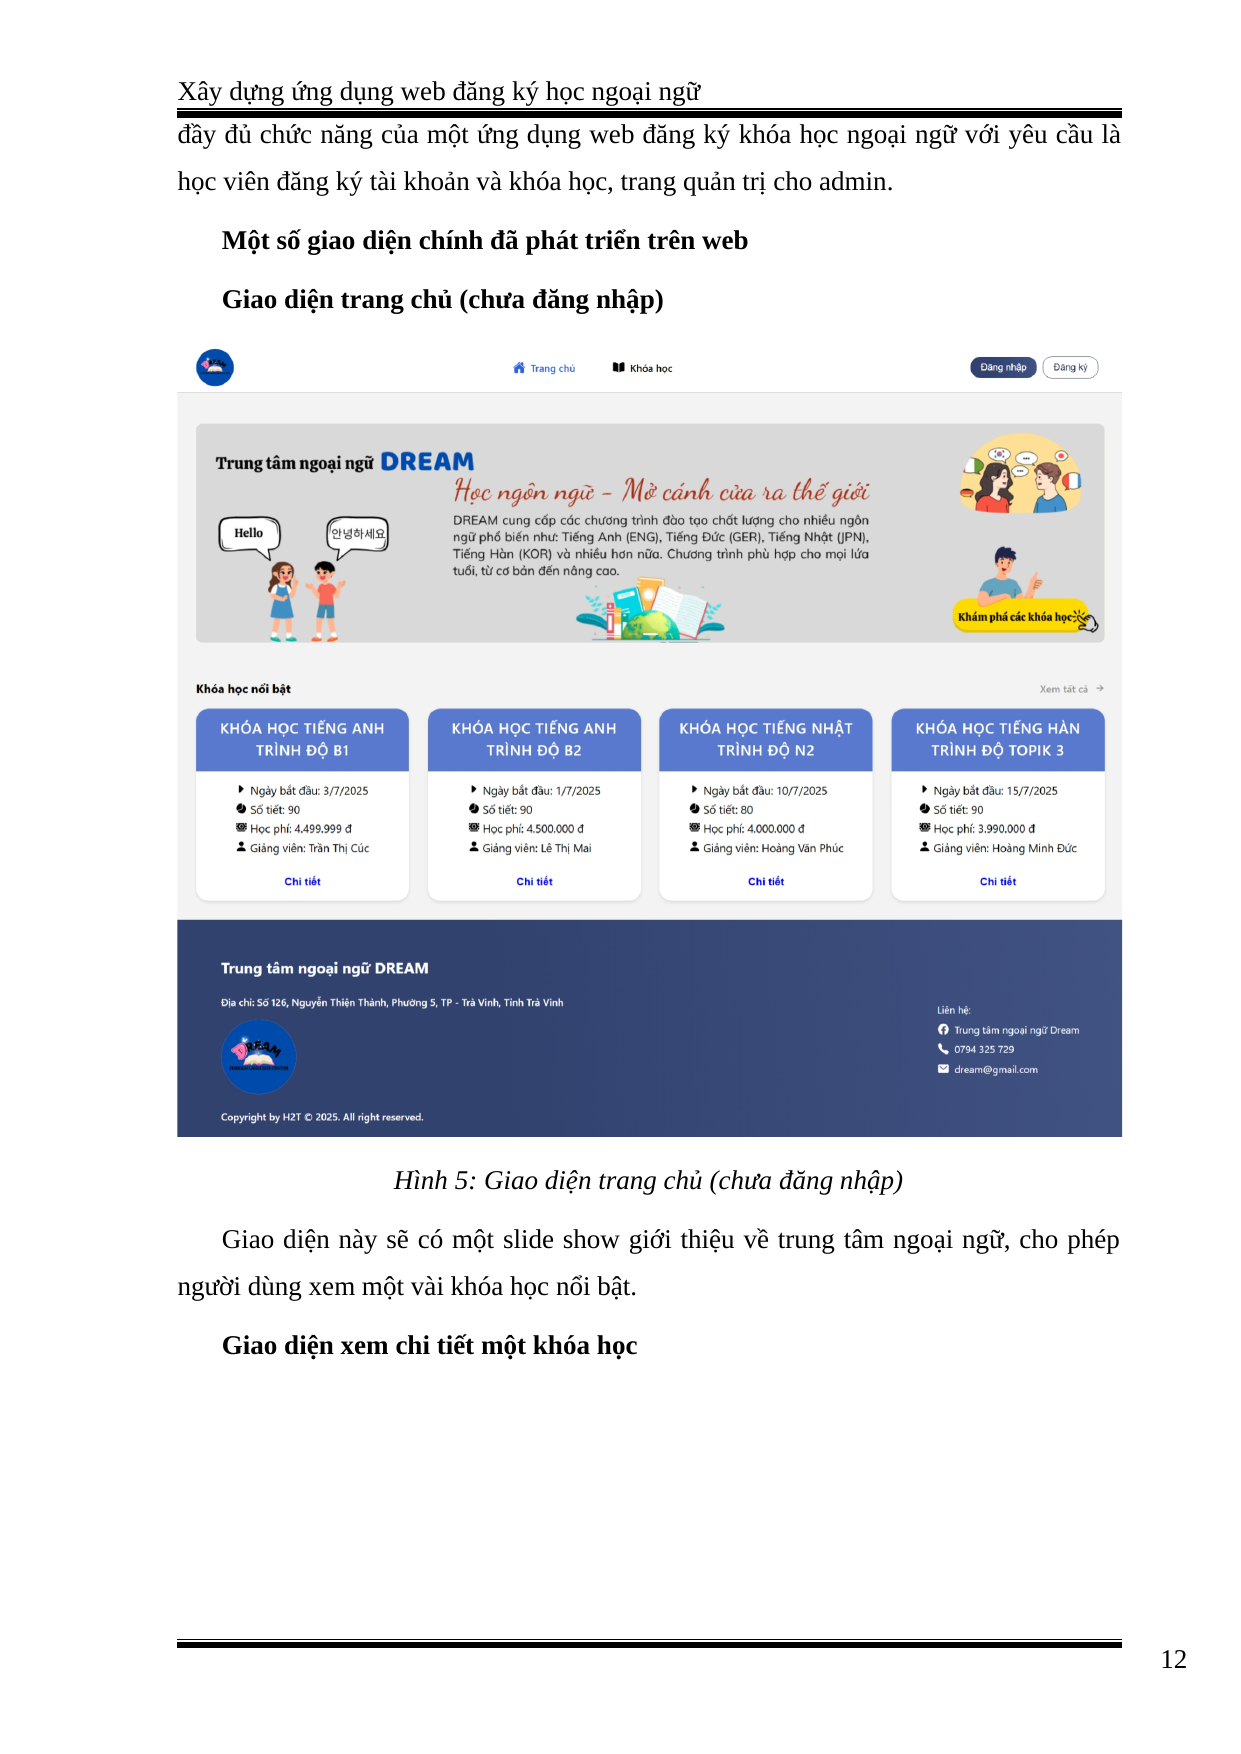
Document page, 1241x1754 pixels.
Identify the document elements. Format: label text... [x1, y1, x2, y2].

text Một số giao diện chính đã phát triển trên web [177, 224, 1122, 255]
picture [177, 342, 1123, 1137]
text Giao diện này sẽ có một slide show giới thiệu về trung tâm ngoại ngữ, cho phép người dùng xem một vài khóa học nổi bật. [177, 1223, 1122, 1301]
text Giao diện trang chủ (chưa đăng nhập) [177, 283, 1122, 314]
text Hình 5: Giao diện trang chủ (chưa đăng nhập) [177, 1164, 1122, 1195]
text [177, 118, 1122, 196]
text Giao diện xem chi tiết một khóa học [177, 1329, 1122, 1360]
